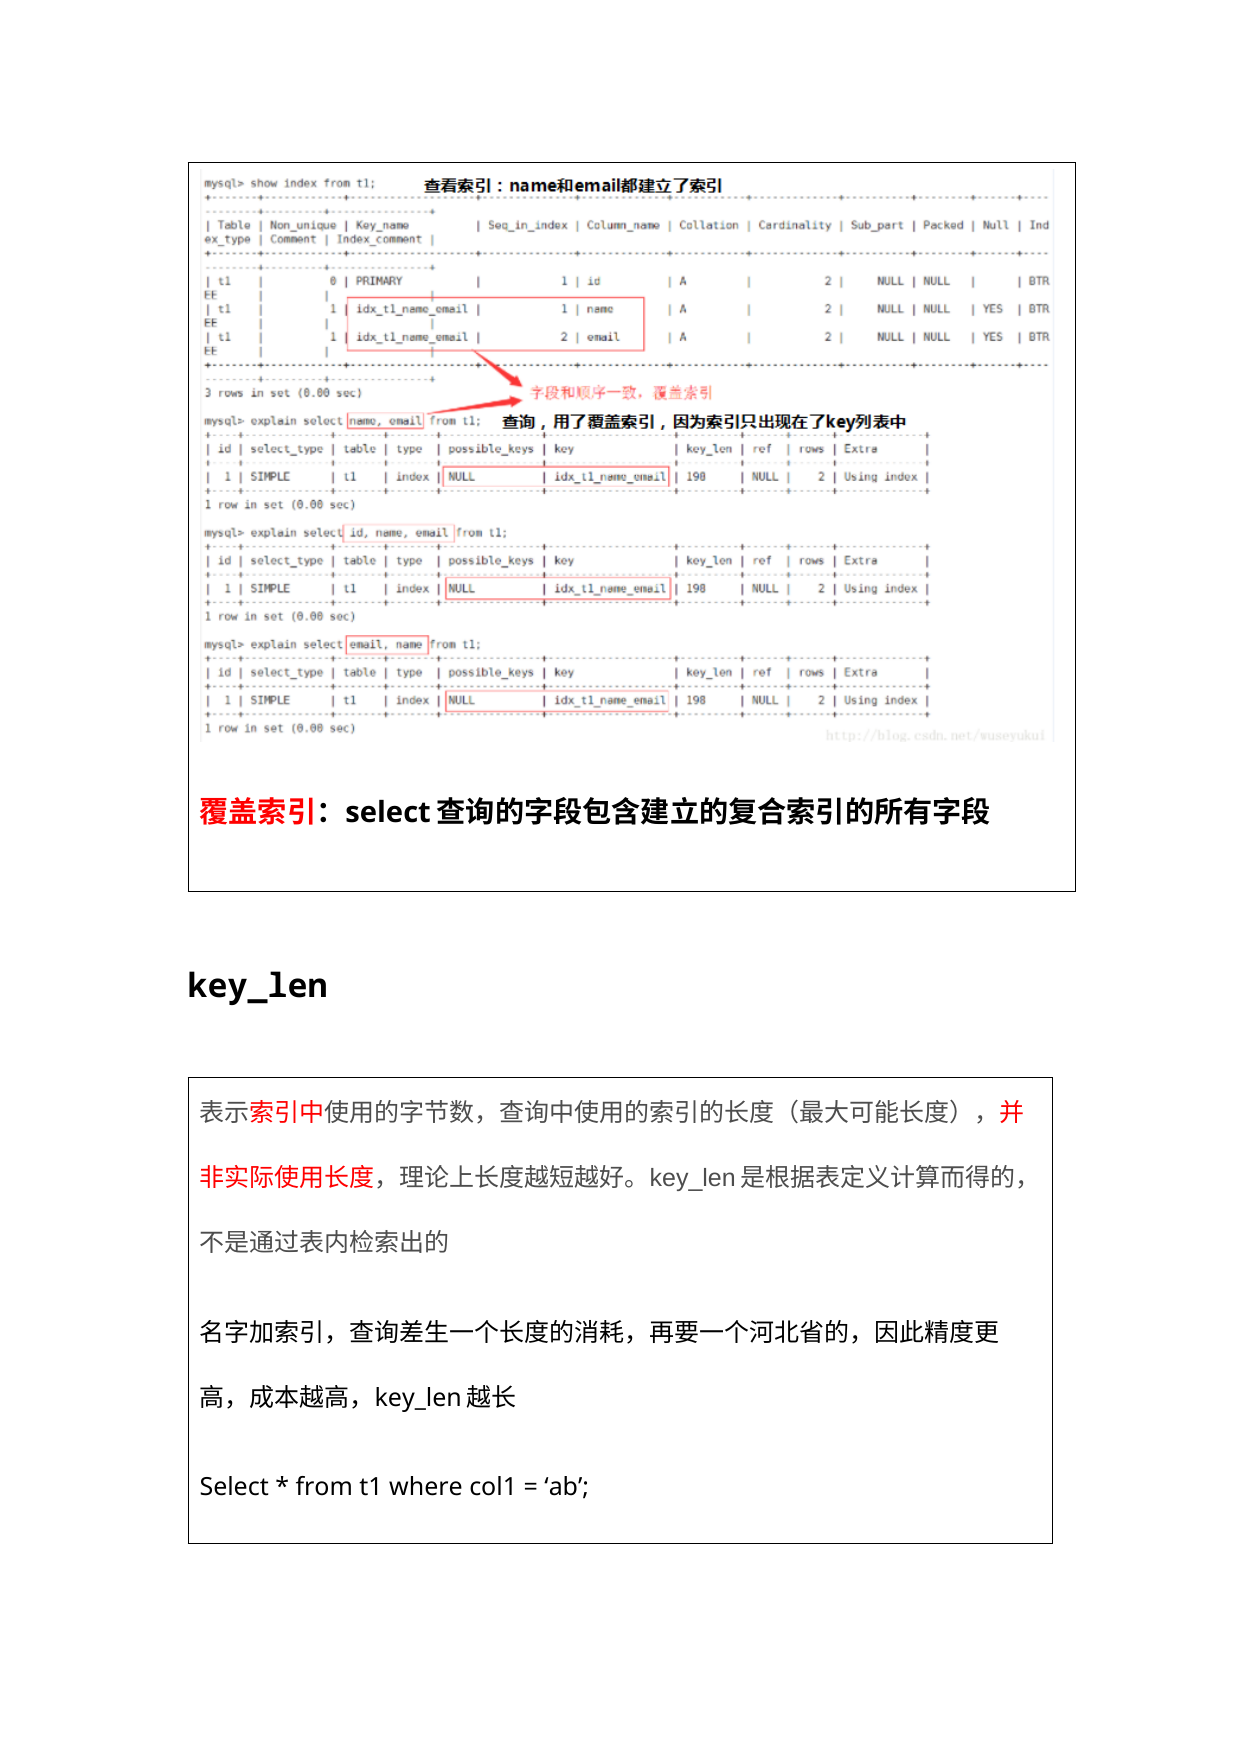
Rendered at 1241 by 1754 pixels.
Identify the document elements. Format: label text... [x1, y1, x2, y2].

subtitle key_len [187, 952, 1053, 1017]
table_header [189, 163, 1075, 891]
picture [199, 169, 1065, 742]
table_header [189, 1078, 1052, 1543]
